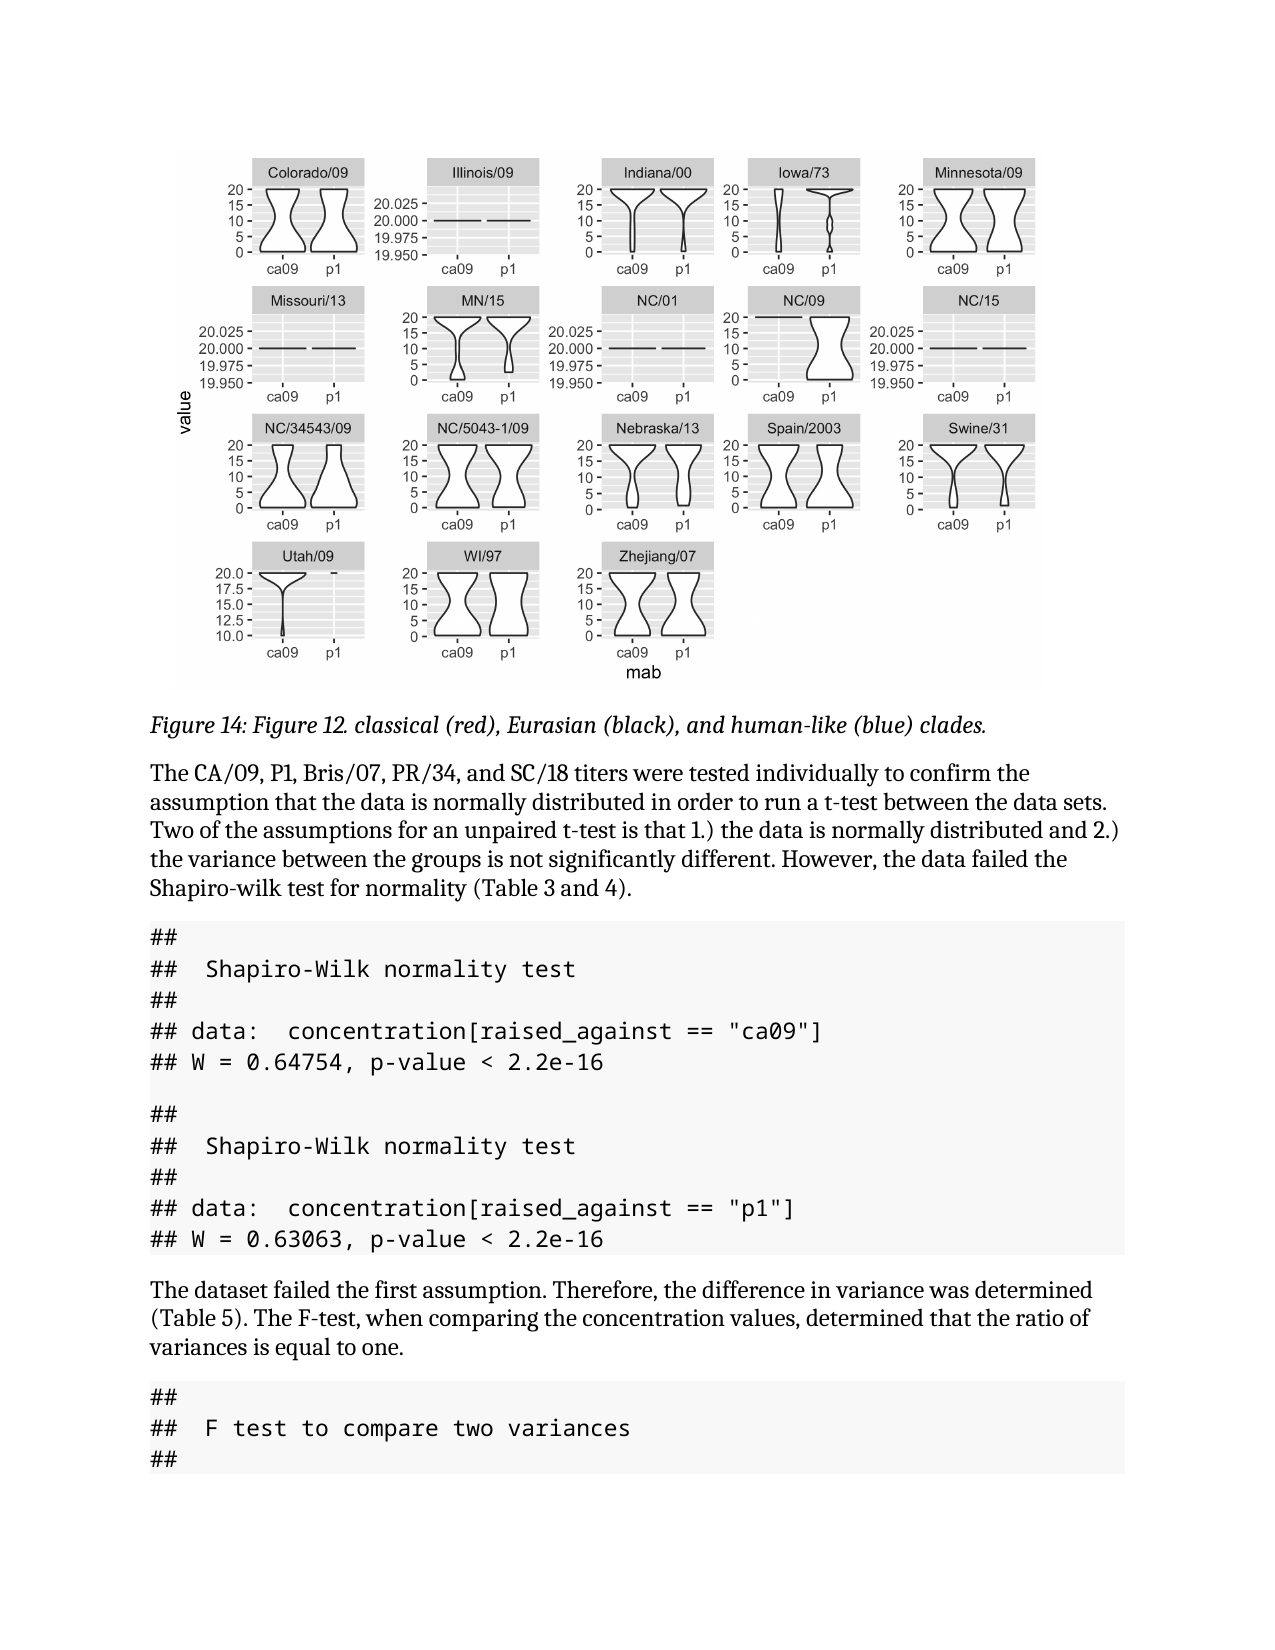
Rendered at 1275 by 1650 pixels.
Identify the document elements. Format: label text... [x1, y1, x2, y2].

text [150, 1381, 1125, 1474]
text Figure 14: Figure 12. classical (red), Eurasian (black), and human-like (blue) clades. [150, 711, 1125, 740]
picture [168, 150, 1044, 691]
text ## ## Shapiro-Wilk normality test ## ## data: concentration[raised_against == "p1"] ## W = 0.63063, p-value < 2.2e-16 [150, 1098, 1125, 1255]
text ## ## Shapiro-Wilk normality test ## ## data: concentration[raised_against == "ca09"] ## W = 0.64754, p-value < 2.2e-16 [150, 921, 1125, 1078]
text The CA/09, P1, Bris/07, PR/34, and SC/18 titers were tested individually to confirm the assumption that the data is normally distributed in order to run a t-test between the data sets. Two of the assumptions for an unpaired t-test is that 1.) the data is normally distributed and 2.) the variance between the groups is not significantly different. However, the data failed the Shapiro-wilk test for normality (Table 3 and 4). [150, 759, 1125, 903]
text The dataset failed the first assumption. Therefore, the difference in variance was determined (Table 5). The F-test, when comparing the concentration values, determined that the ratio of variances is equal to one. [150, 1276, 1125, 1362]
